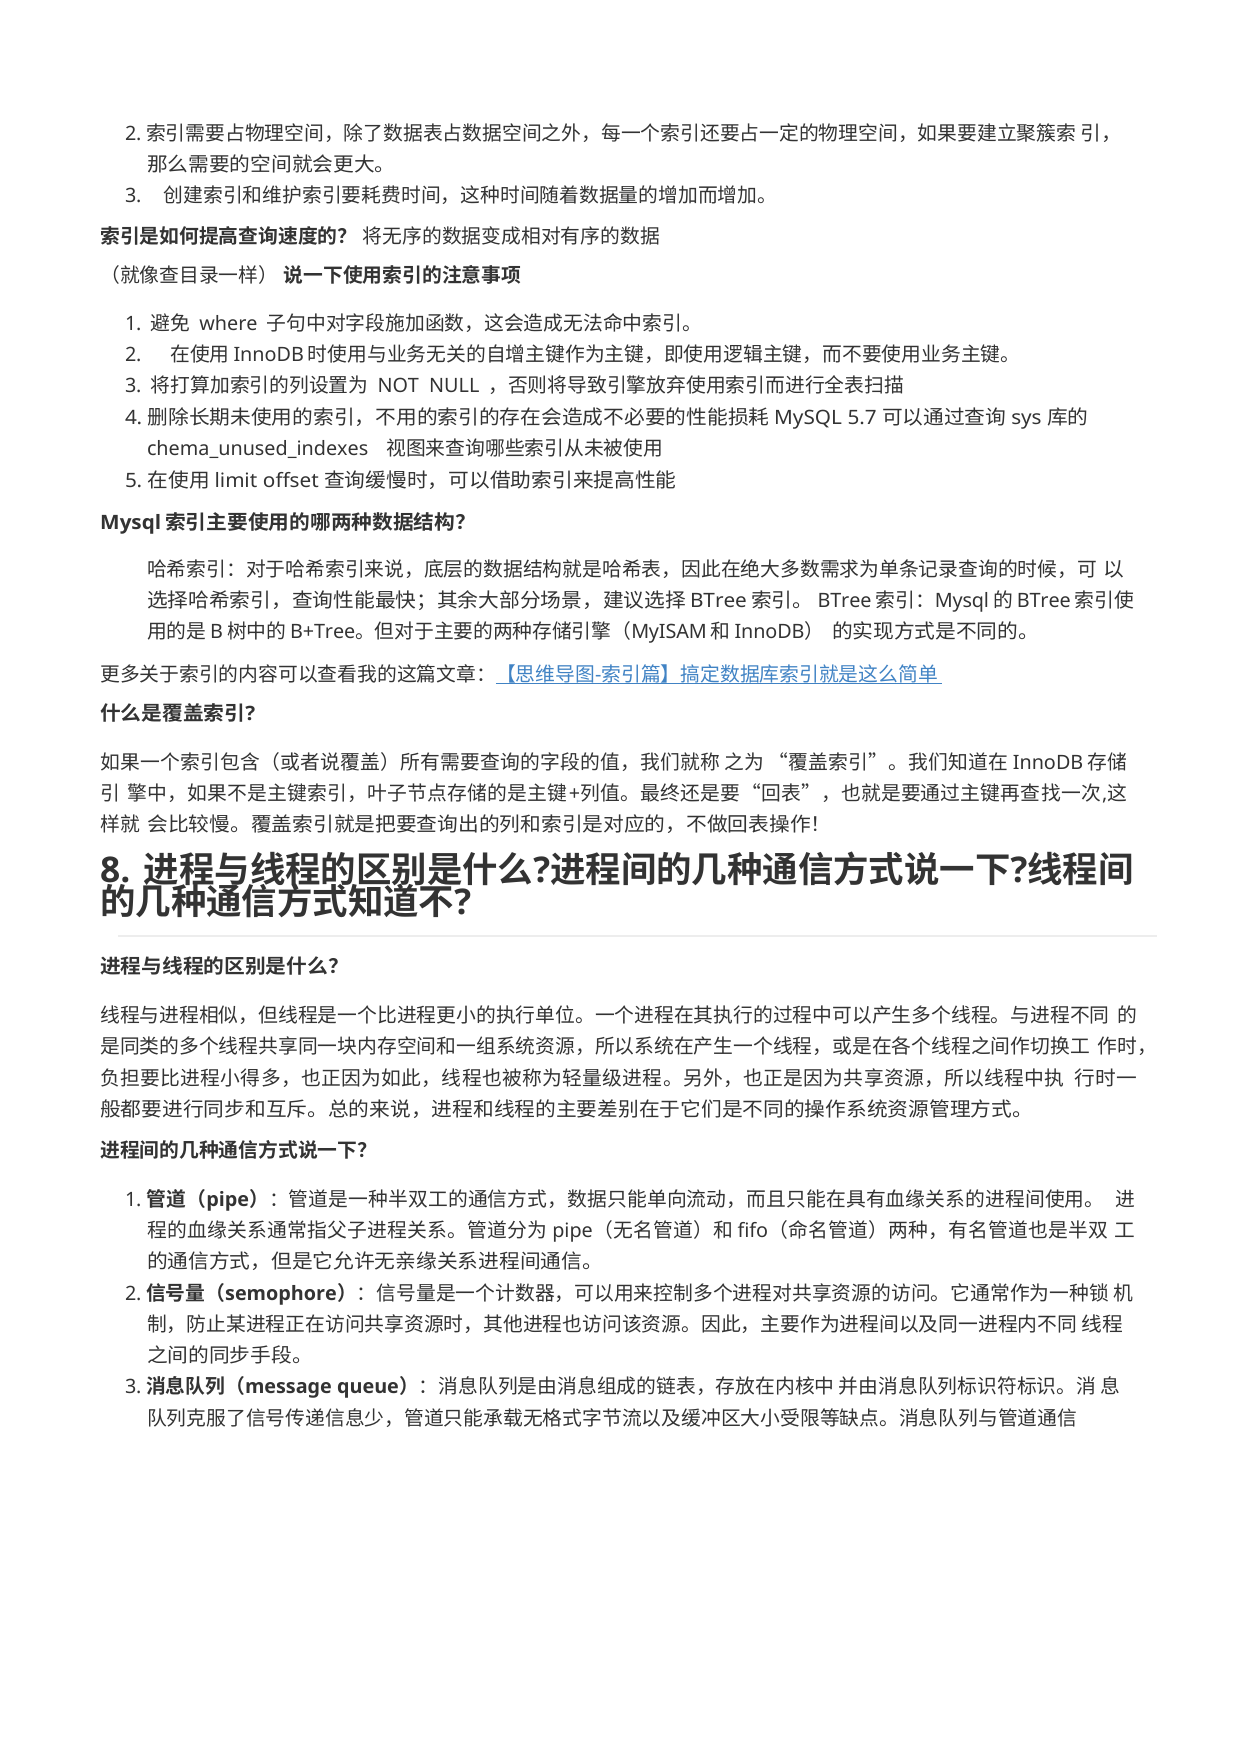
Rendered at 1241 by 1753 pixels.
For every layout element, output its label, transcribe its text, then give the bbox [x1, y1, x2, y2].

subtitle Mysql索引主要使用的哪两种数据结构？ [100, 507, 1153, 535]
text 3. 将打算加索引的列设置为 NOT NULL ，否则将导致引擎放弃使用索引而进行全表扫描 [125, 368, 1137, 399]
text 2. 信号量（semophore）：信号量是一个计数器，可以用来控制多个进程对共享资源的访问。它通常作为一种锁 机制，防止某进程正在访问共享资源时，其他进程也访问该资源。因此，主要作为进程间以及同一进程内不同 线程之间的同步手段。 [125, 1275, 1137, 1369]
text 如果一个索引包含（或者说覆盖）所有需要查询的字段的值，我们就称 之为“覆盖索引”。我们知道在InnoDB存储引 擎中，如果不是主键索引，叶子节点存储的是主键+列值。最终还是要“回表”，也就是要通过主键再查找一次,这样就 会比较慢。覆盖索引就是把要查询出的列和索引是对应的，不做回表操作！ [100, 744, 1127, 838]
subtitle 进程与线程的区别是什么？ [100, 951, 1153, 979]
text 2. 在使用InnoDB时使用与业务无关的自增主键作为主键，即使用逻辑主键，而不要使用业务主键。 [125, 337, 1137, 368]
text 2. 索引需要占物理空间，除了数据表占数据空间之外，每一个索引还要占一定的物理空间，如果要建立聚簇索 引，那么需要的空间就会更大。 [125, 115, 1137, 178]
text 索引是如何提高查询速度的？ 将无序的数据变成相对有序的数据（就像查目录一样） 说一下使用索引的注意事项 [100, 221, 695, 289]
text 5. 在使用 limit oﬀset 查询缓慢时，可以借助索引来提高性能 [125, 462, 1137, 494]
text 4. 删除长期未使用的索引，不用的索引的存在会造成不必要的性能损耗 MySQL 5.7 可以通过查询 sys 库的 [125, 399, 1137, 430]
subtitle 8. 进程与线程的区别是什么?进程间的几种通信方式说一下?线程间 的几种通信方式知道不? [100, 854, 1137, 924]
text chema_unused_indexes 视图来查询哪些索引从未被使用 [147, 430, 1137, 462]
text 哈希索引：对于哈希索引来说，底层的数据结构就是哈希表，因此在绝大多数需求为单条记录查询的时候，可 以选择哈希索引，查询性能最快；其余大部分场景，建议选择BTree索引。 BTree索引：Mysql的BTree索引使用的是B树中的B+Tree。但对于主要的两种存储引擎（MyISAM和InnoDB） 的实现方式是不同的。 [147, 551, 1137, 645]
text 1. 避免 where 子句中对字段施加函数，这会造成无法命中索引。 [125, 303, 1137, 337]
subtitle 进程间的几种通信方式说一下？ [100, 1134, 1153, 1163]
text 更多关于索引的内容可以查看我的这篇文章：【思维导图-索引篇】搞定数据库索引就是这么简单 什么是覆盖索引? [100, 658, 950, 726]
text 3. 消息队列（message queue）：消息队列是由消息组成的链表，存放在内核中 并由消息队列标识符标识。消 息队列克服了信号传递信息少，管道只能承载无格式字节流以及缓冲区大小受限等缺点。消息队列与管道通信 [125, 1369, 1137, 1431]
text 3. 创建索引和维护索引要耗费时间，这种时间随着数据量的增加而增加。 [125, 178, 1137, 208]
text 1. 管道（pipe）：管道是一种半双工的通信方式，数据只能单向流动，而且只能在具有血缘关系的进程间使用。 进程的血缘关系通常指父子进程关系。管道分为pipe（无名管道）和ﬁfo（命名管道）两种，有名管道也是半双 工的通信方式，但是它允许无亲缘关系进程间通信。 [125, 1181, 1135, 1275]
text 线程与进程相似，但线程是一个比进程更小的执行单位。一个进程在其执行的过程中可以产生多个线程。与进程不同 的是同类的多个线程共享同一块内存空间和一组系统资源，所以系统在产生一个线程，或是在各个线程之间作切换工 作时，负担要比进程小得多，也正因为如此，线程也被称为轻量级进程。另外，也正是因为共享资源，所以线程中执 行时一般都要进行同步和互斥。总的来说，进程和线程的主要差别在于它们是不同的操作系统资源管理方式。 [100, 998, 1137, 1123]
